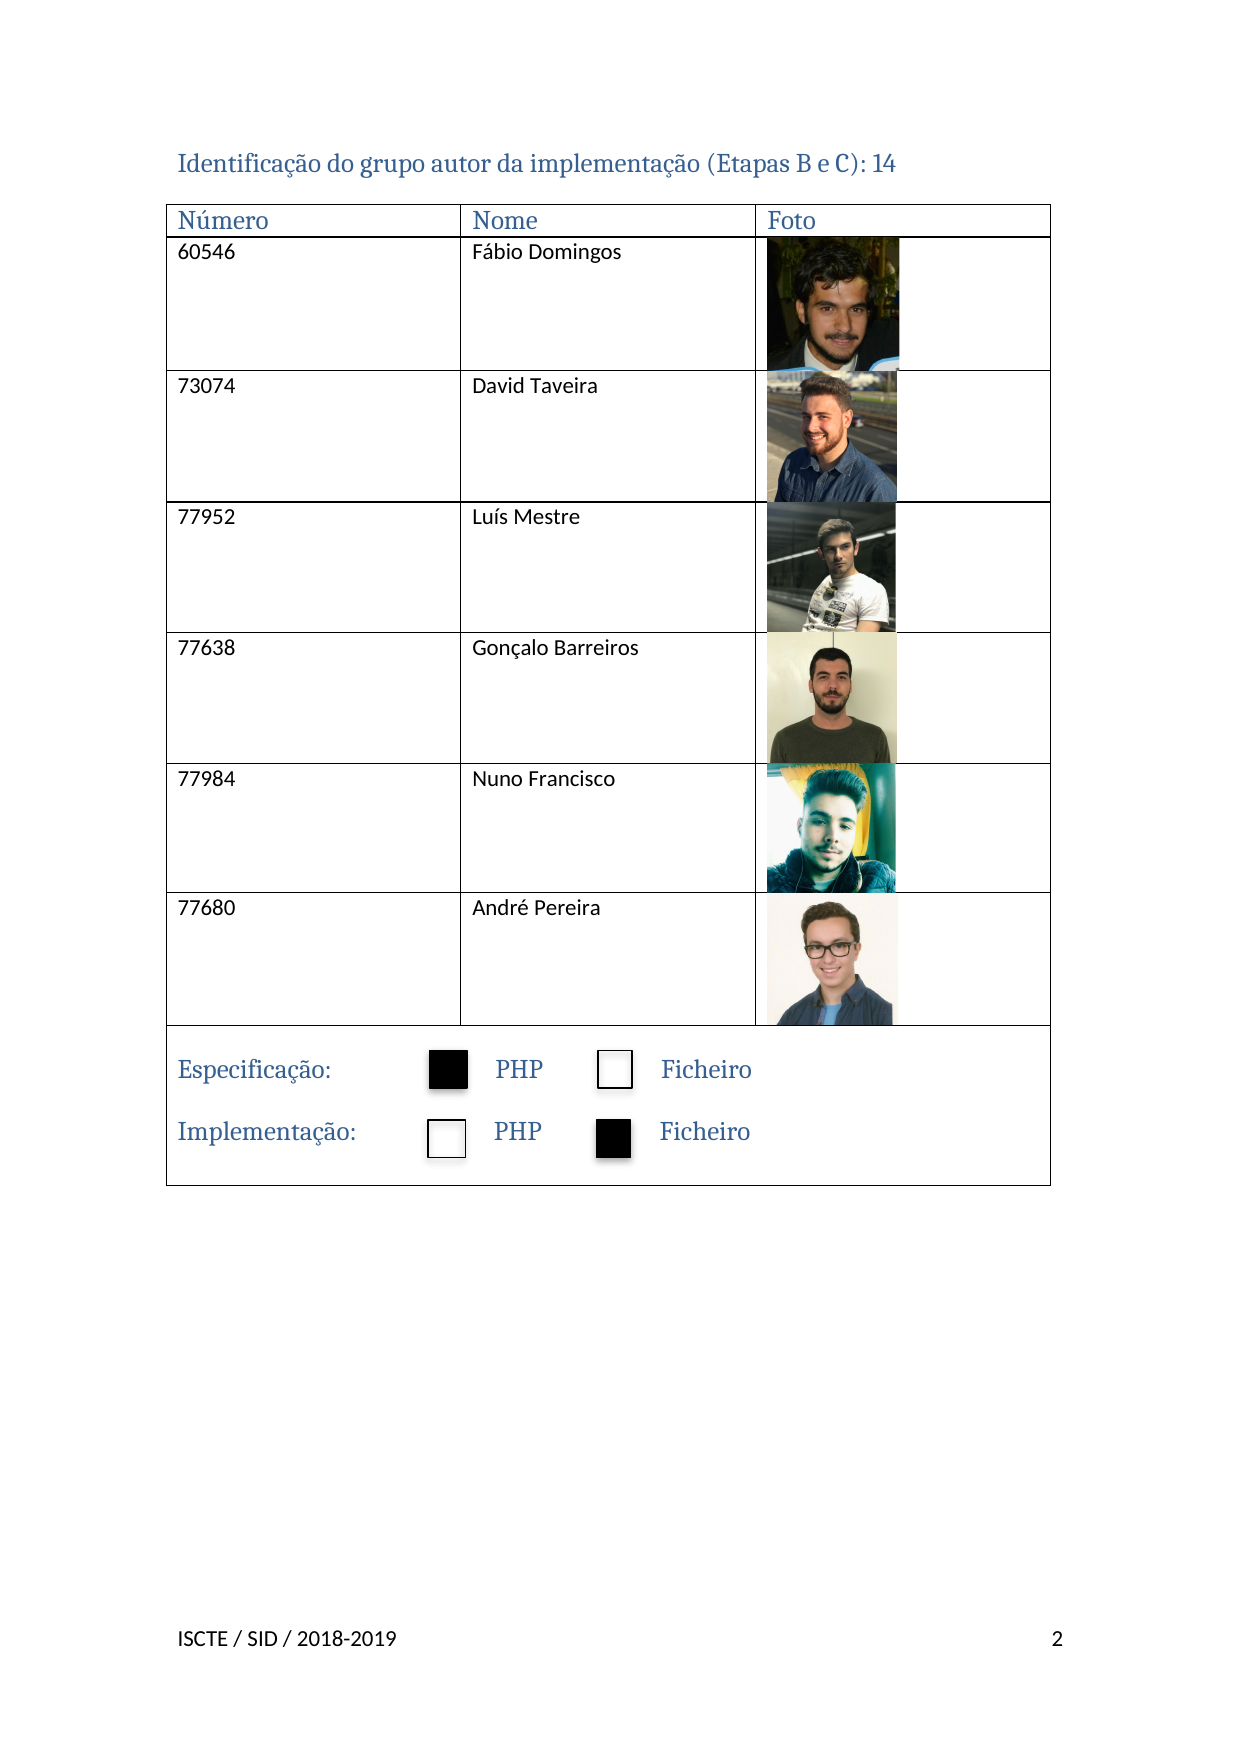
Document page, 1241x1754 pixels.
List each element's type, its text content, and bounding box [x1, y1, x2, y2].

table_header Foto [756, 205, 1050, 236]
table_cell [896, 764, 1050, 892]
table_cell Fábio Domingos [461, 238, 755, 370]
table_header Nome [461, 205, 755, 236]
table_cell André Pereira [461, 893, 755, 1024]
table_cell 77984 [167, 764, 460, 892]
table_cell 60546 [167, 238, 460, 370]
text Identificação do grupo autor da implementação (Etapas B e C): 14 [177, 148, 1063, 179]
table_cell 73074 [167, 371, 460, 501]
table_cell [899, 893, 1050, 1024]
table_cell 77680 [167, 893, 460, 1024]
table_cell Luís Mestre [461, 503, 755, 632]
table_cell [756, 503, 767, 632]
table_cell [897, 633, 1050, 763]
table_cell [900, 238, 1050, 370]
table_cell [756, 633, 767, 763]
table_cell Nuno Francisco [461, 764, 755, 892]
table_header Número [167, 205, 460, 236]
picture [767, 237, 900, 1025]
table_cell David Taveira [461, 371, 755, 501]
table_cell [756, 371, 767, 501]
table_cell Especificação: PHP Ficheiro Implementação: PHP Ficheiro [167, 1026, 1050, 1185]
table_cell [756, 238, 767, 370]
table_cell [896, 503, 1050, 632]
table_cell 77638 [167, 633, 460, 763]
table_cell 77952 [167, 503, 460, 632]
table_cell [756, 764, 767, 892]
table_cell [756, 893, 767, 1024]
table_cell [897, 371, 1050, 501]
table_cell Gonçalo Barreiros [461, 633, 755, 763]
